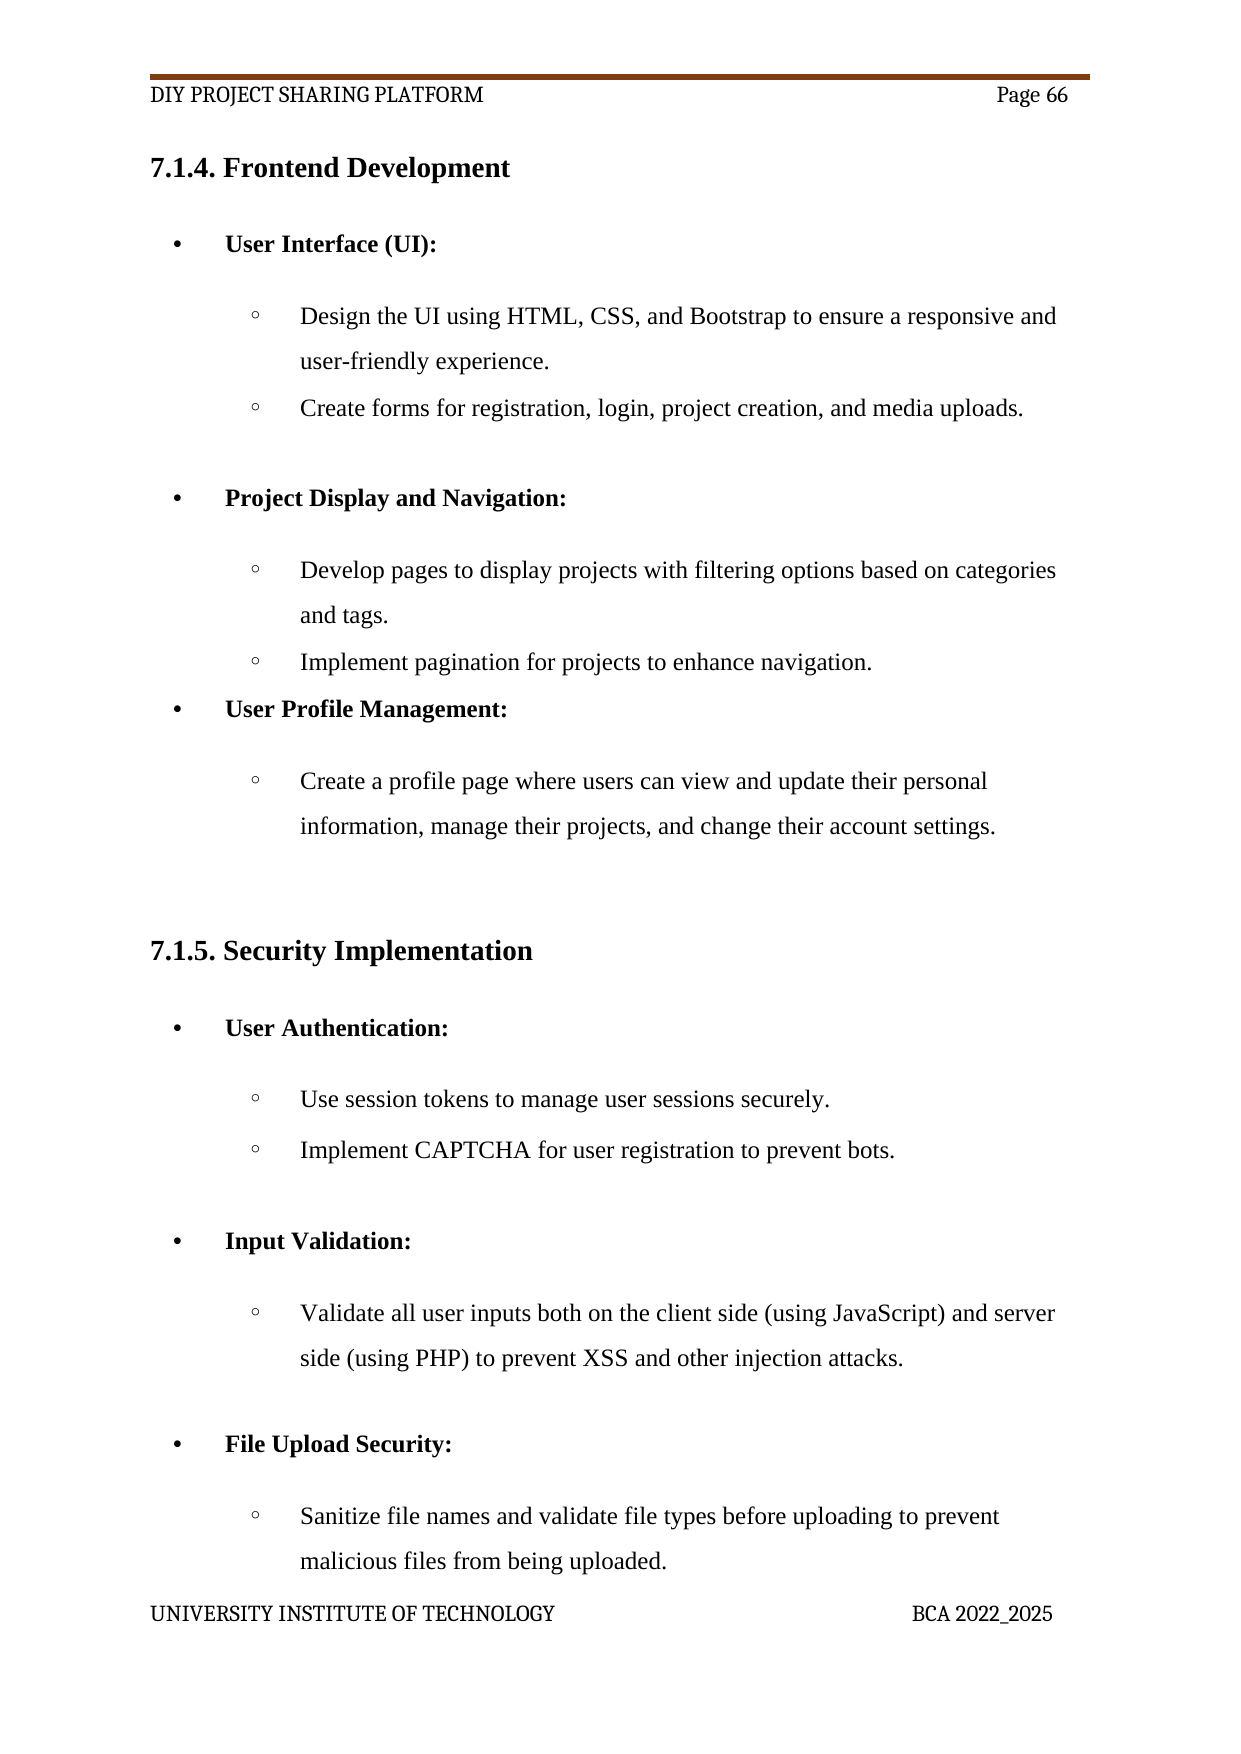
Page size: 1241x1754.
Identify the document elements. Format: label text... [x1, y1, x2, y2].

list Sanitize file names and validate file types before uploading to prevent malicious files from being uploaded. [248, 1497, 1090, 1574]
list Create forms for registration, login, project creation, and media uploads. [248, 389, 1090, 423]
text 7.1.4. Frontend Development [150, 150, 1090, 183]
list Implement CAPTCHA for user registration to prevent bots. [248, 1132, 1090, 1166]
list Validate all user inputs both on the client side (using JavaScript) and server side (using PHP) to prevent XSS and other injection attacks. [248, 1294, 1090, 1372]
list Use session tokens to manage user sessions securely. [248, 1081, 1090, 1115]
list Project Display and Navigation: [173, 483, 1090, 512]
list User Interface (UI): [173, 229, 1090, 258]
text 7.1.5. Security Implementation [150, 933, 1090, 967]
list Create a profile page where users can view and update their personal information, manage their projects, and change their account settings. [248, 762, 1090, 839]
list File Upload Security: [173, 1429, 1090, 1458]
list User Authentication: [173, 1013, 1090, 1042]
list Design the UI using HTML, CSS, and Bootstrap to ensure a responsive and user-friendly experience. [248, 298, 1090, 375]
list Input Validation: [173, 1226, 1090, 1255]
list Implement pagination for projects to enhance navigation. [248, 643, 1090, 677]
list Develop pages to display projects with filtering options based on categories and tags. [248, 552, 1090, 629]
list User Profile Management: [173, 694, 1090, 723]
